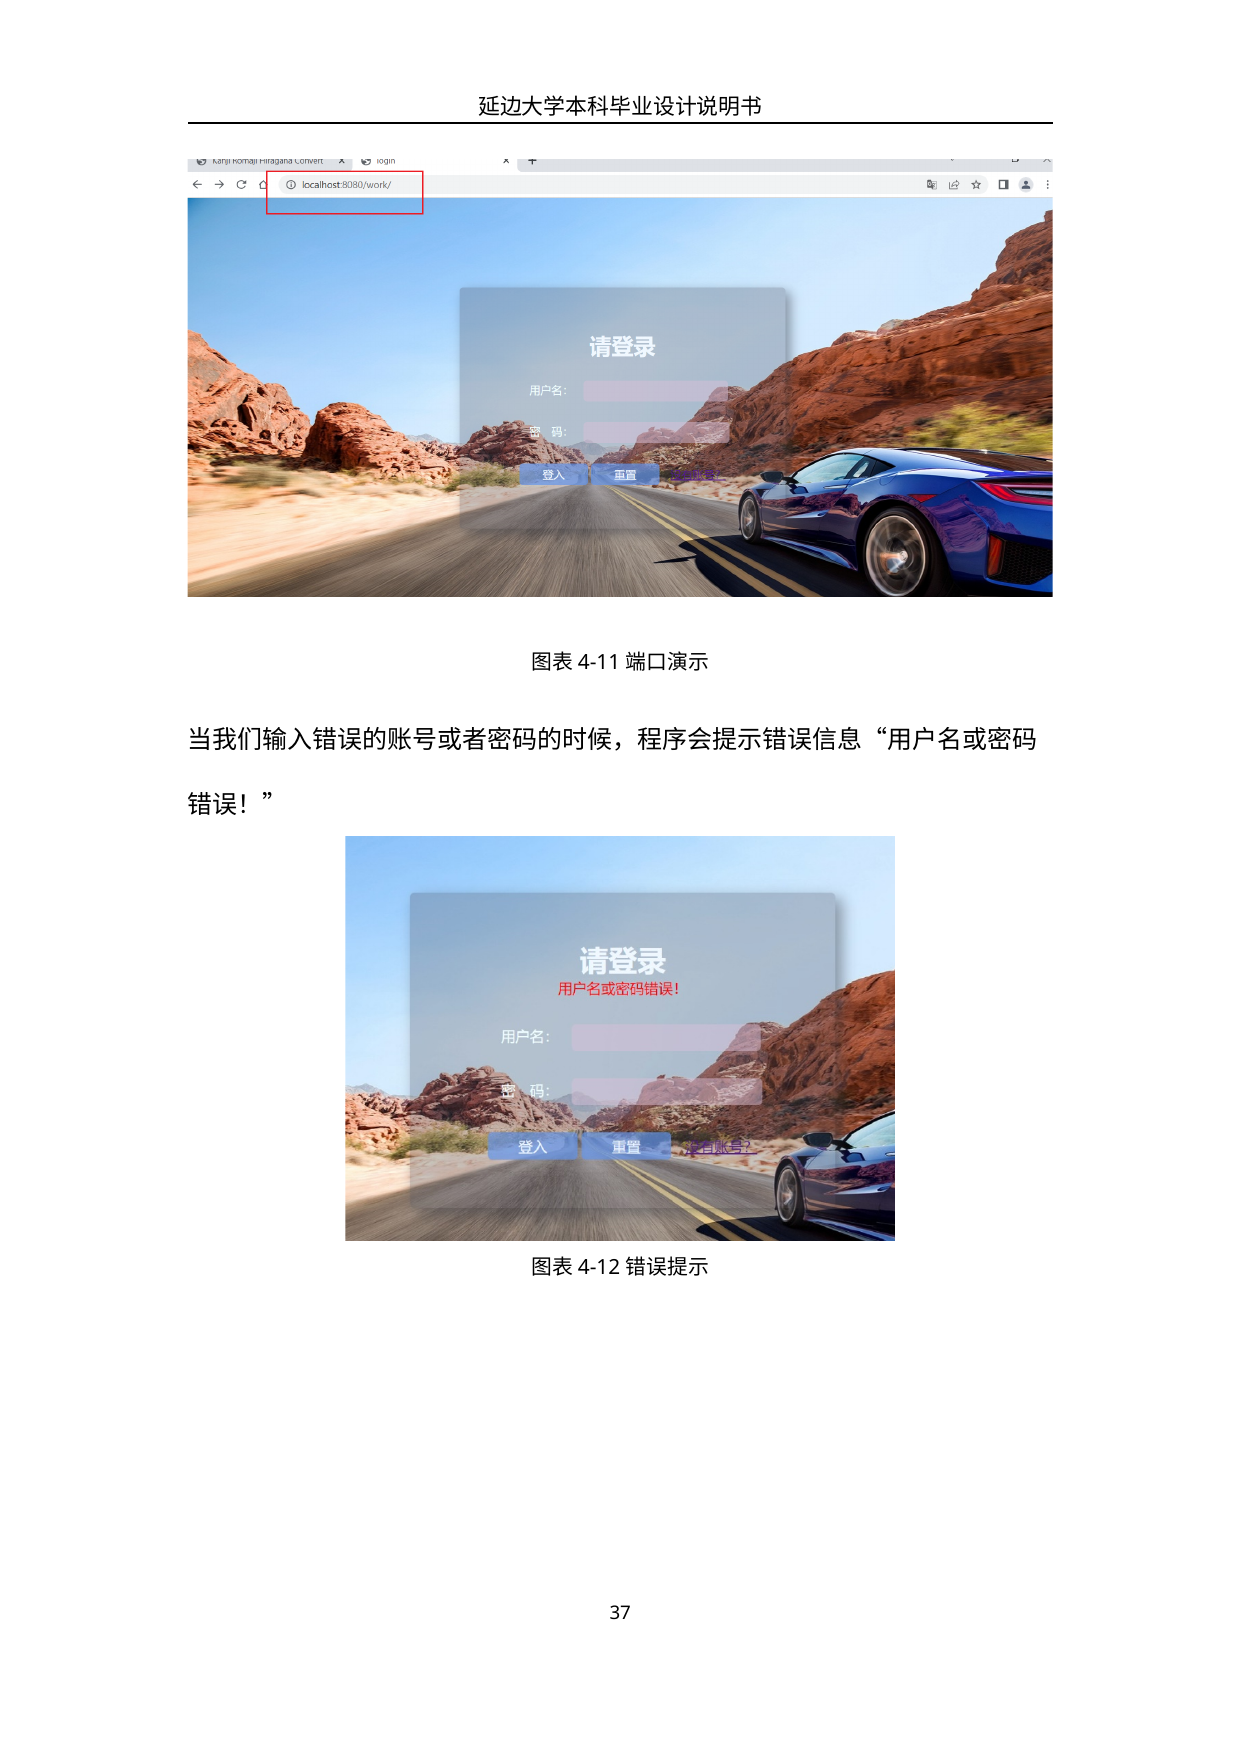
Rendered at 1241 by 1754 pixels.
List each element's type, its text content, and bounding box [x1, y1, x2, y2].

picture [345, 836, 895, 1241]
picture [187, 159, 1053, 597]
text 当我们输入错误的账号或者密码的时候，程序会提示错误信息“用户名或密码错误！” [187, 706, 1053, 836]
